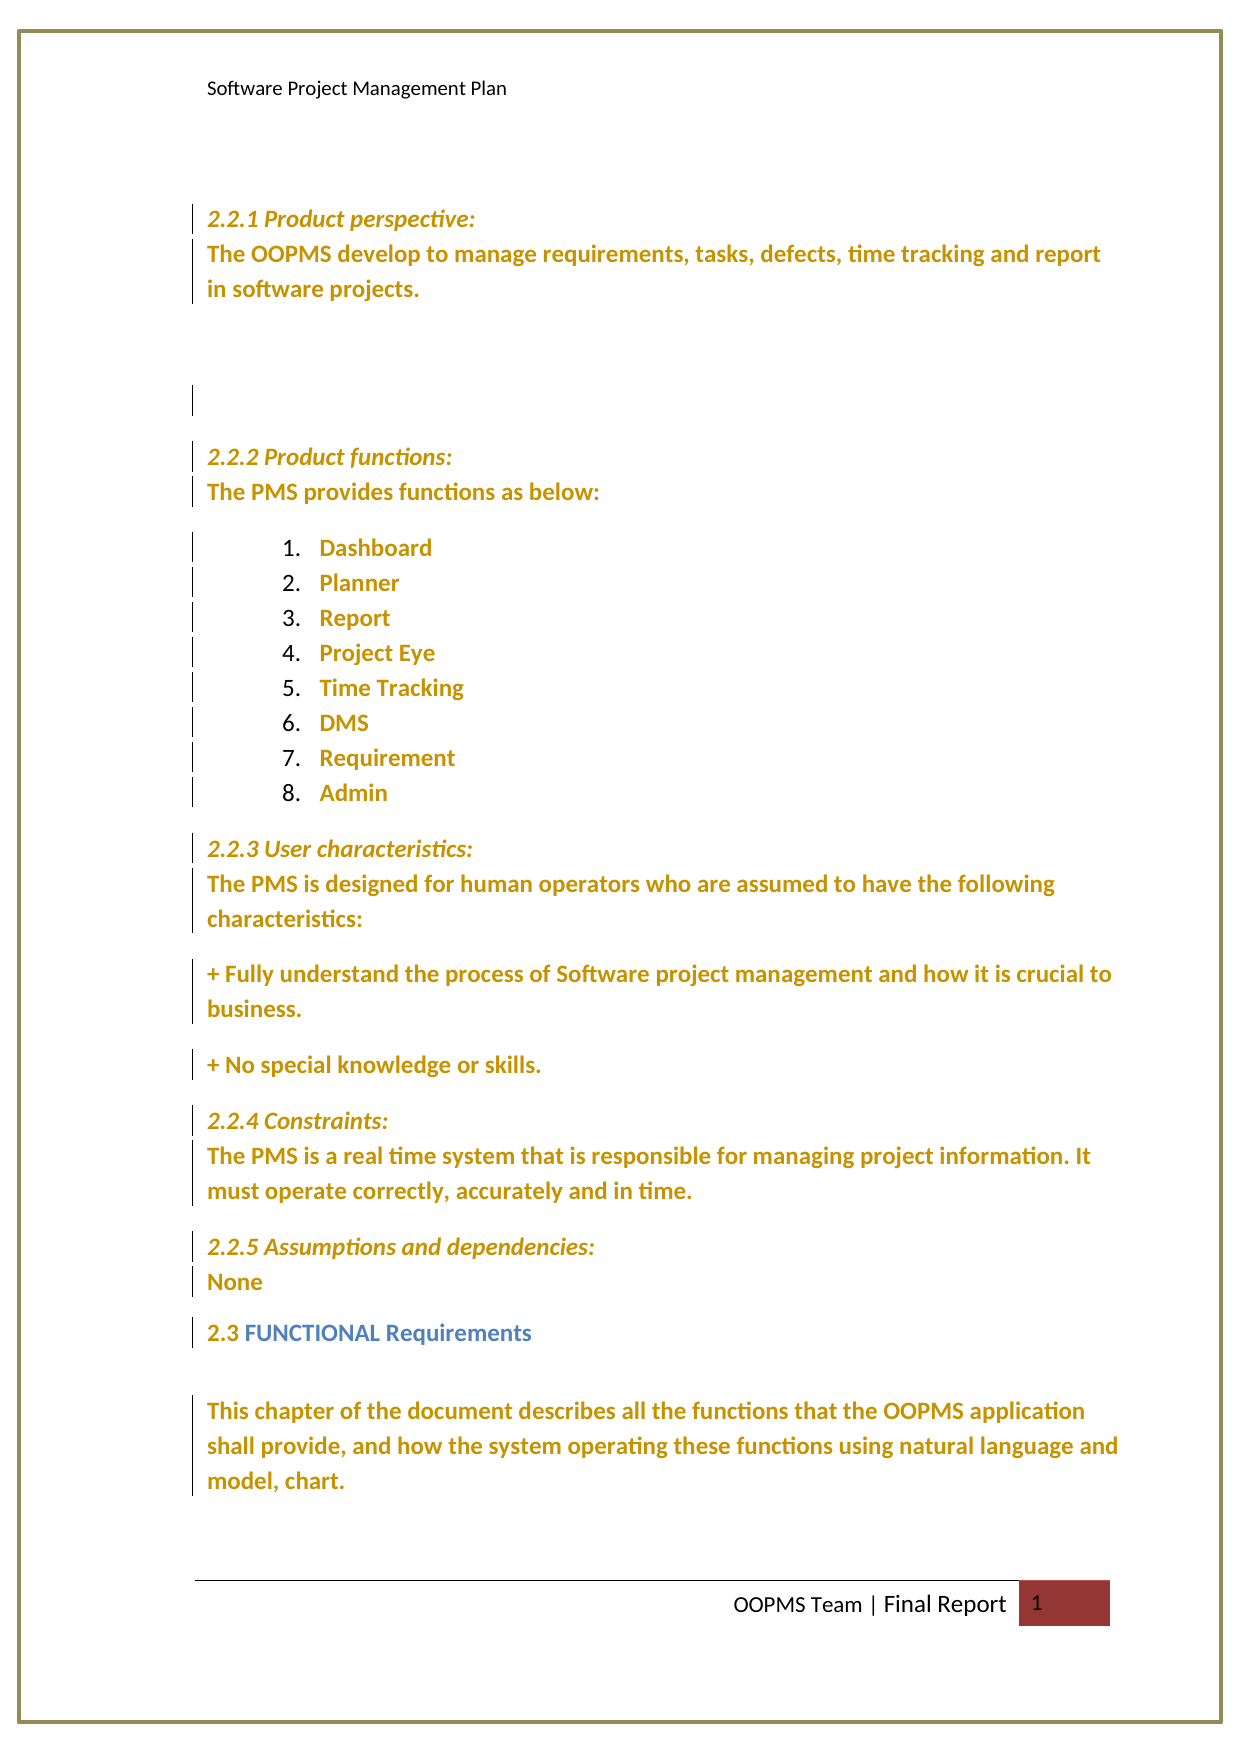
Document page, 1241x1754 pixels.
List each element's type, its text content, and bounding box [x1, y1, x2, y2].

text None [207, 1266, 1122, 1297]
text + No special knowledge or skills. [207, 1049, 1122, 1080]
list Admin [282, 777, 1122, 807]
list Project Eye [282, 637, 1122, 667]
subtitle 2.2.2 Product functions: [207, 441, 1122, 472]
list DMS [282, 707, 1122, 737]
subtitle 2.2.5 Assumptions and dependencies: [207, 1231, 1122, 1262]
list Report [282, 602, 1122, 632]
subtitle 2.2.3 User characteristics: [207, 833, 1122, 863]
list Dashboard [282, 532, 1122, 562]
text This chapter of the document describes all the functions that the OOPMS application shall provide, and how the system operating these functions using natural language and model, chart. [207, 1395, 1122, 1496]
text The OOPMS develop to manage requirements, tasks, defects, time tracking and report in software projects. [207, 238, 1122, 304]
subtitle 2.2.1 Product perspective: [207, 203, 1122, 234]
list Planner [282, 567, 1122, 597]
text + Fully understand the process of Software project management and how it is crucial to business. [207, 958, 1122, 1024]
text The PMS is designed for human operators who are assumed to have the following characteristics: [207, 868, 1122, 933]
list Time Tracking [282, 672, 1122, 702]
list Requirement [282, 742, 1122, 772]
subtitle 2.3 FUNCTIONAL Requirements [207, 1317, 1122, 1348]
subtitle 2.2.4 Constraints: [207, 1105, 1122, 1136]
text The PMS provides functions as below: [207, 476, 1122, 507]
text The PMS is a real time system that is responsible for managing project information. It must operate correctly, accurately and in time. [207, 1140, 1122, 1206]
